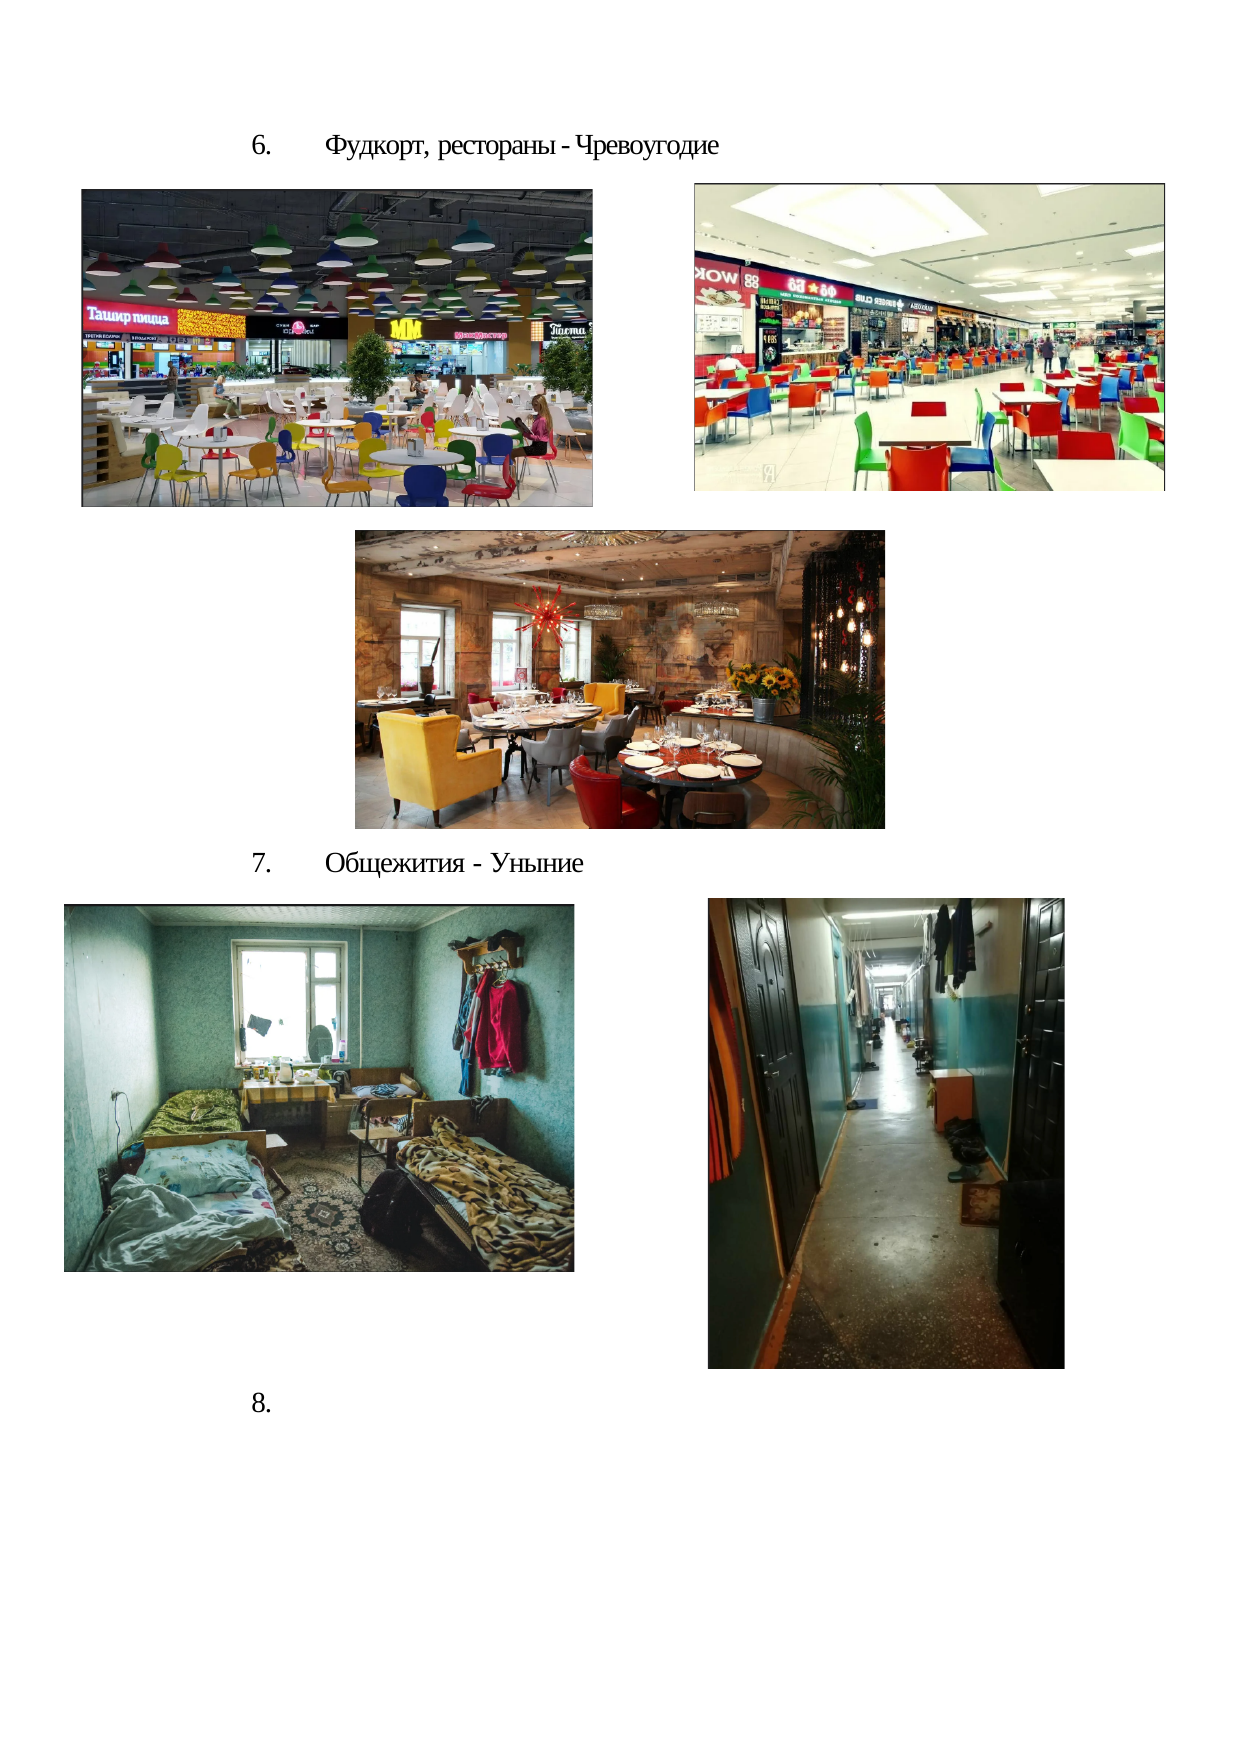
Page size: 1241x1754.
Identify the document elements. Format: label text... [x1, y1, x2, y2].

list Фудкорт, рестораны - Чревоугодие [251, 127, 1165, 161]
picture [694, 183, 1166, 491]
picture [707, 898, 1065, 1369]
picture [355, 530, 886, 829]
picture [81, 189, 593, 507]
picture [64, 904, 575, 1272]
